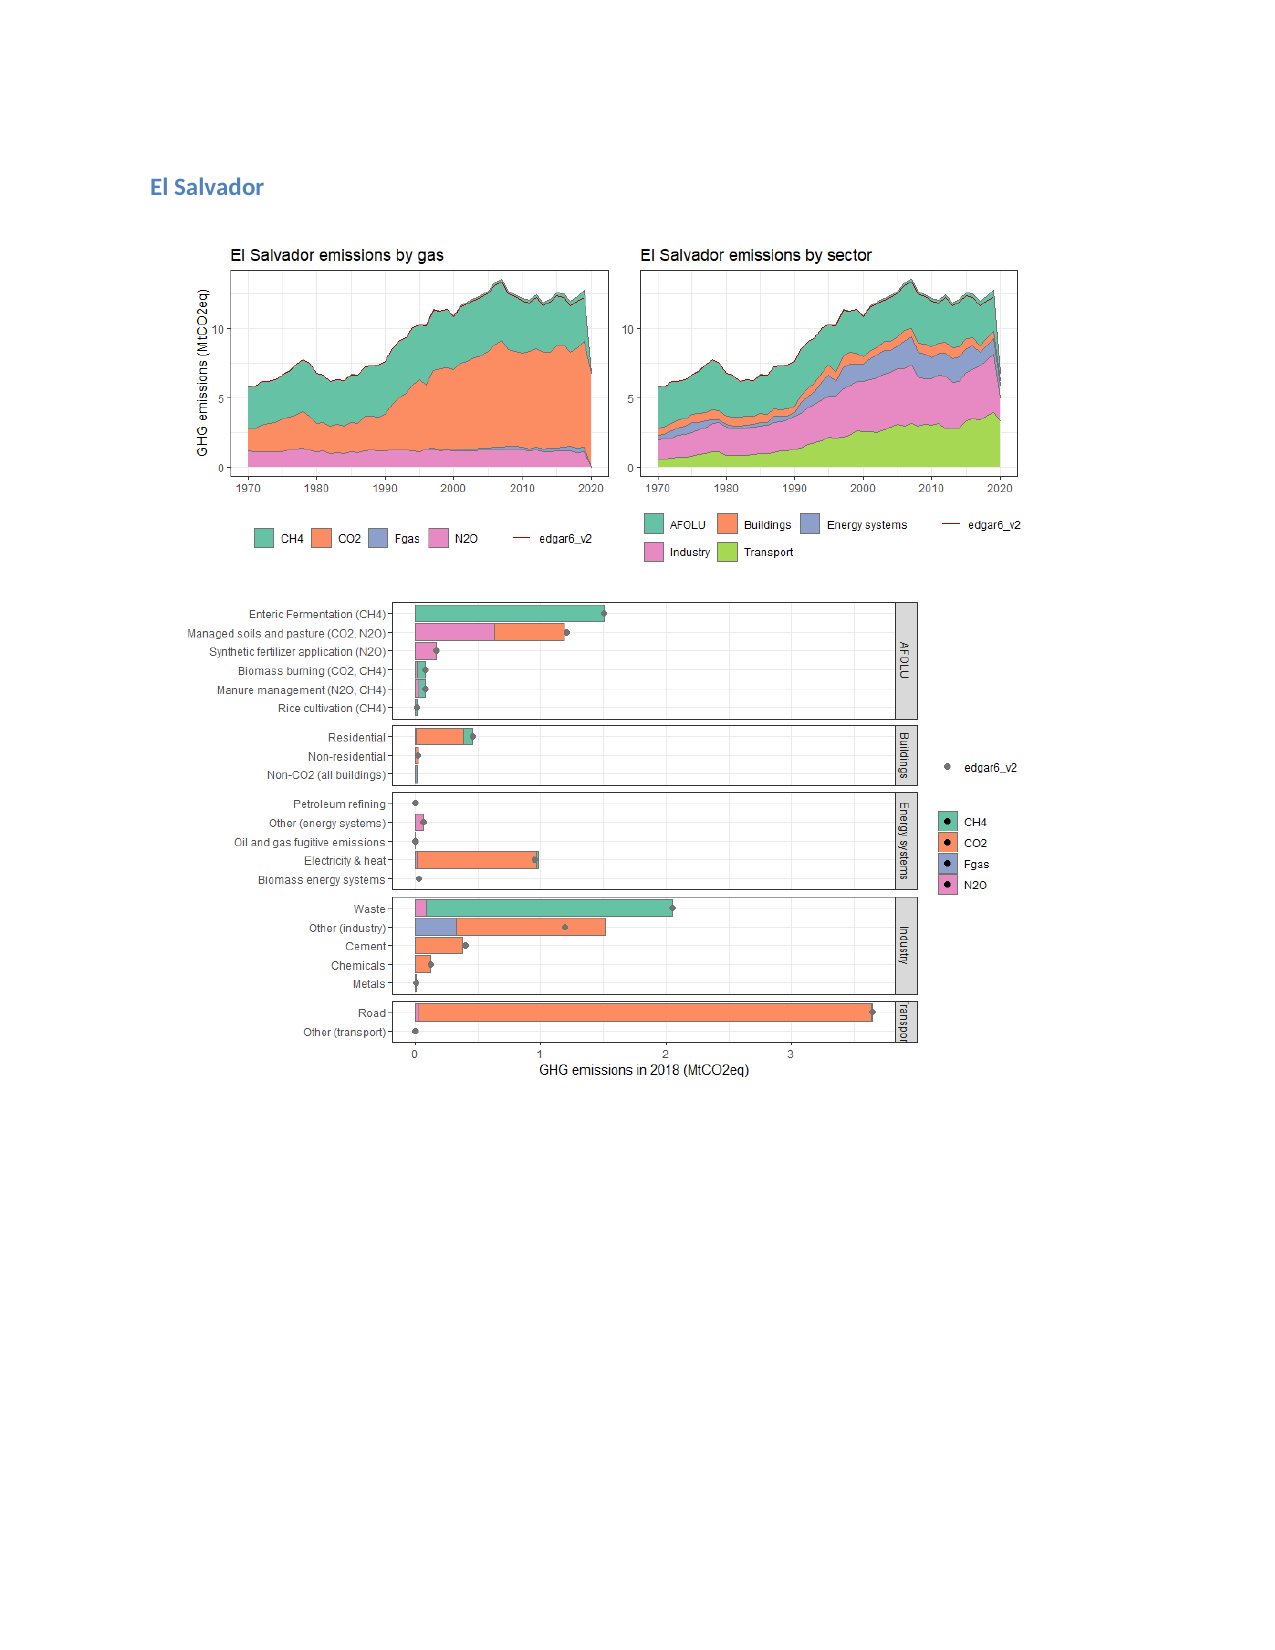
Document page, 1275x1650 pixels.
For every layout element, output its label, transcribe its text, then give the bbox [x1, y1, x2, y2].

picture [168, 220, 1044, 1096]
subtitle El Salvador [150, 171, 1125, 201]
